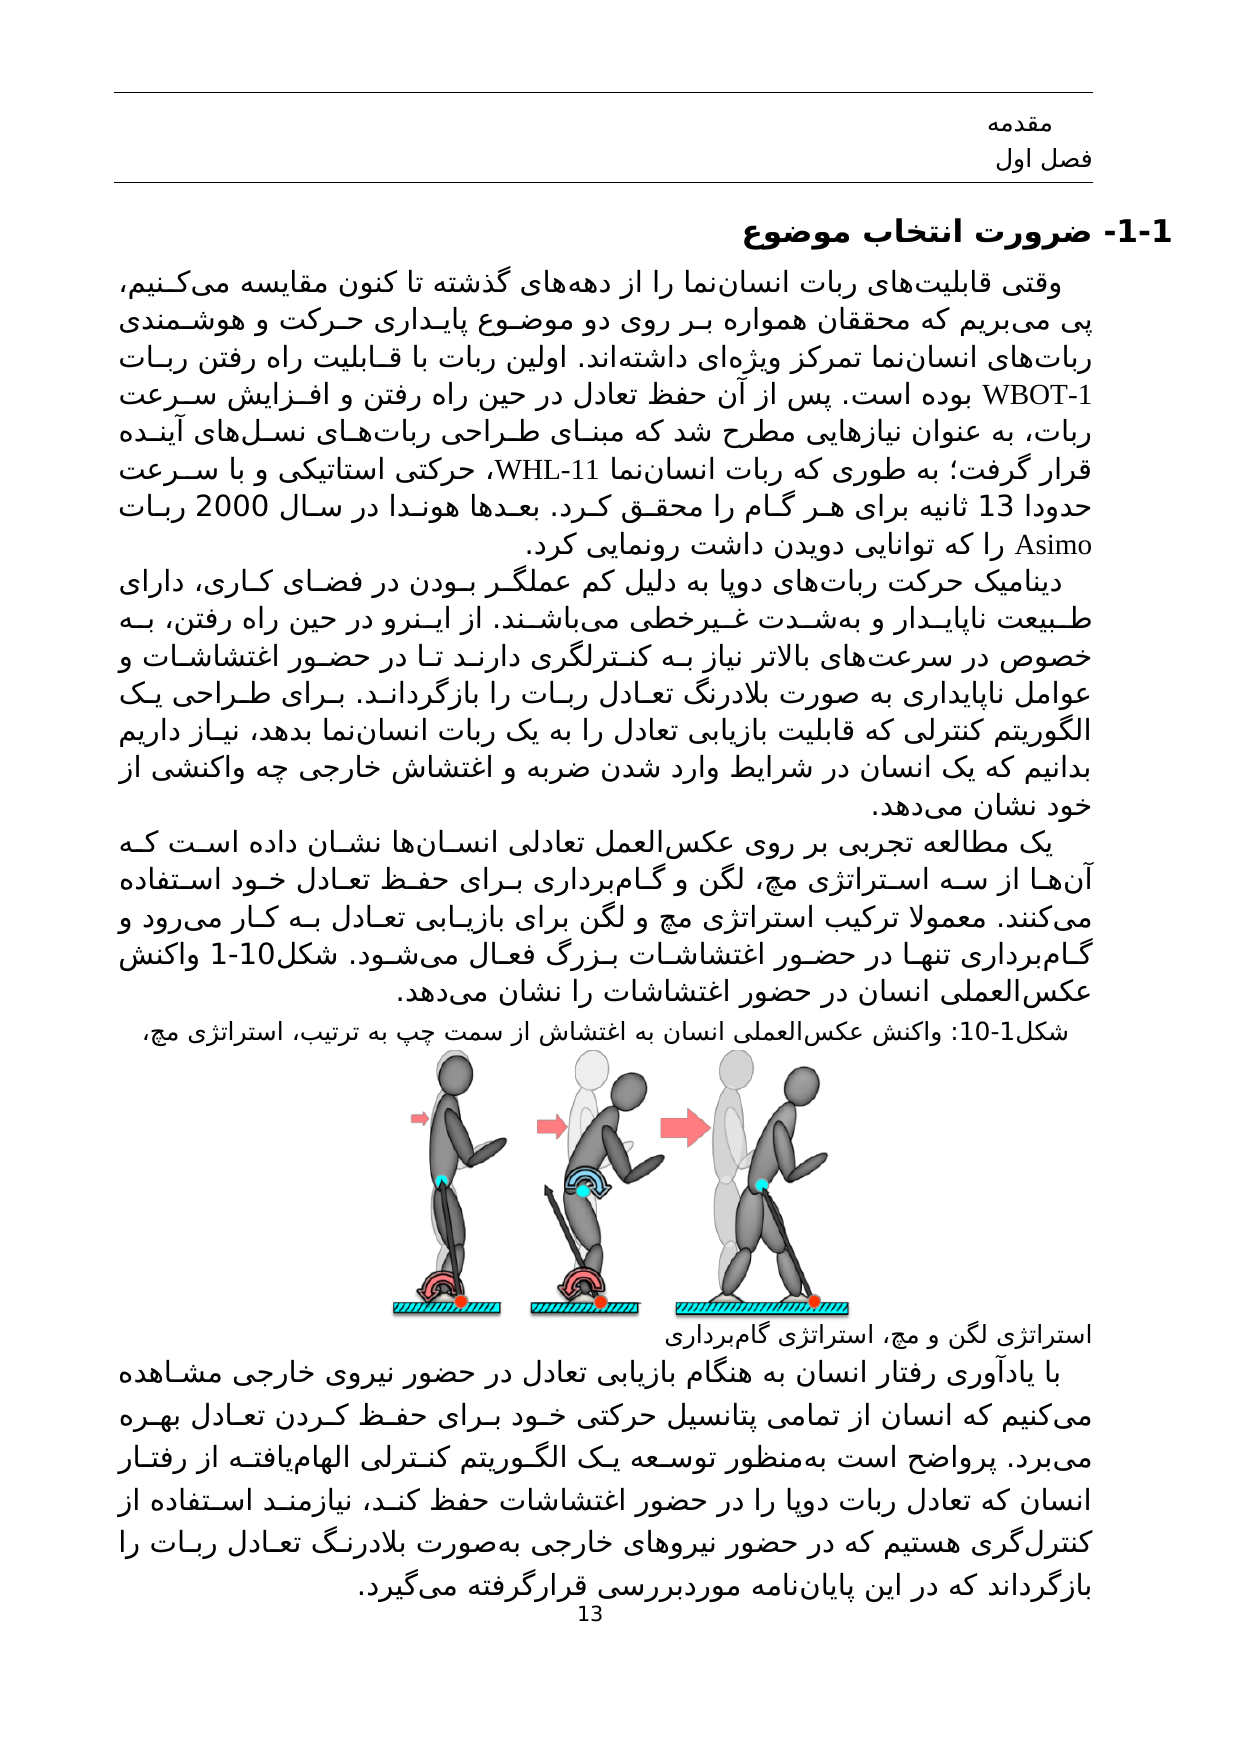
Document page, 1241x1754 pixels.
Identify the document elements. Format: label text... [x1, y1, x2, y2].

text دینامیک حرکت ربات‌های دوپا به دلیل کم عملگر بودن در فضای کاری، دارای طبیعت ناپایدار و به‌شدت غیرخطی می‌باشند. از اینرو در حین راه رفتن، به خصوص در سرعت‌های بالاتر نیاز به کنترلگری دارند تا در حضور اغتشاشات و عوامل ناپایداری به صورت بلادرنگ تعادل ربات را بازگرداند. برای طراحی یک الگوریتم کنترلی که قابلیت بازیابی تعادل را به یک ربات انسان‌نما بدهد، نیاز داریم بدانیم که یک انسان در شرایط وارد شدن ضربه و اغتشاش خارجی چه واکنشی از خود نشان می‌دهد. [118, 564, 1092, 822]
text با یادآوری رفتار انسان به هنگام بازیابی تعادل در حضور نیروی خارجی مشاهده می‌کنیم که انسان از تمامی پتانسیل حرکتی خود برای حفظ کردن تعادل بهره می‌برد. پرواضح است به‌منظور توسعه یک الگوریتم کنترلی الهام‌یافته از رفتار انسان که تعادل ربات دوپا را در حضور اغتشاشات حفظ کند، نیازمند استفاده از کنترل‌گری هستیم که در حضور نیروهای خارجی به‌صورت بلادرنگ تعادل ربات را بازگرداند که در این پایان‌نامه موردبررسی قرارگرفته می‌گیرد. [118, 1356, 1092, 1602]
picture [388, 1050, 853, 1322]
text وقتی قابلیت‌های ربات انسان‌نما را از دهه‌های گذشته تا کنون مقایسه می‌کنیم، پی می‌بریم که محققان همواره بر روی دو موضوع پایداری حرکت و هوشمندی ربات‌های انسان‌نما تمرکز ویژه‌ای داشته‌اند. اولین ربات با قابلیت راه رفتن ربات WBOT-1 بوده است. پس از آن حفظ تعادل در حین راه رفتن و افزایش سرعت ربات، به عنوان نیازهایی مطرح شد که مبنای طراحی ربات‌های نسل‌های آینده قرار گرفت؛ به طوری که ربات انسان‌نما WHL-11، حرکتی استاتیکی و با سرعت حدودا 13 ثانیه برای هر گام را محقق کرد. بعدها هوندا در سال 2000 ربات Asimo را که توانایی دویدن داشت رونمایی کرد. [118, 265, 1092, 561]
subtitle ضرورت انتخاب موضوع [118, 214, 1092, 250]
text یک مطالعه تجربی بر روی عکس‌العمل تعادلی انسان‌ها نشان داده است که آن‌ها از سه استراتژی مچ، لگن و گام‌برداری برای حفظ تعادل خود استفاده می‌کنند. معمولا ترکیب استراتژی مچ و لگن برای بازیابی تعادل به کار می‌رود و گام‌برداری تنها در حضور اغتشاشات بزرگ فعال می‌شود. شکل1-10 واکنش عکس‌العملی انسان در حضور اغتشاشات را نشان می‌دهد. [118, 825, 1092, 1008]
